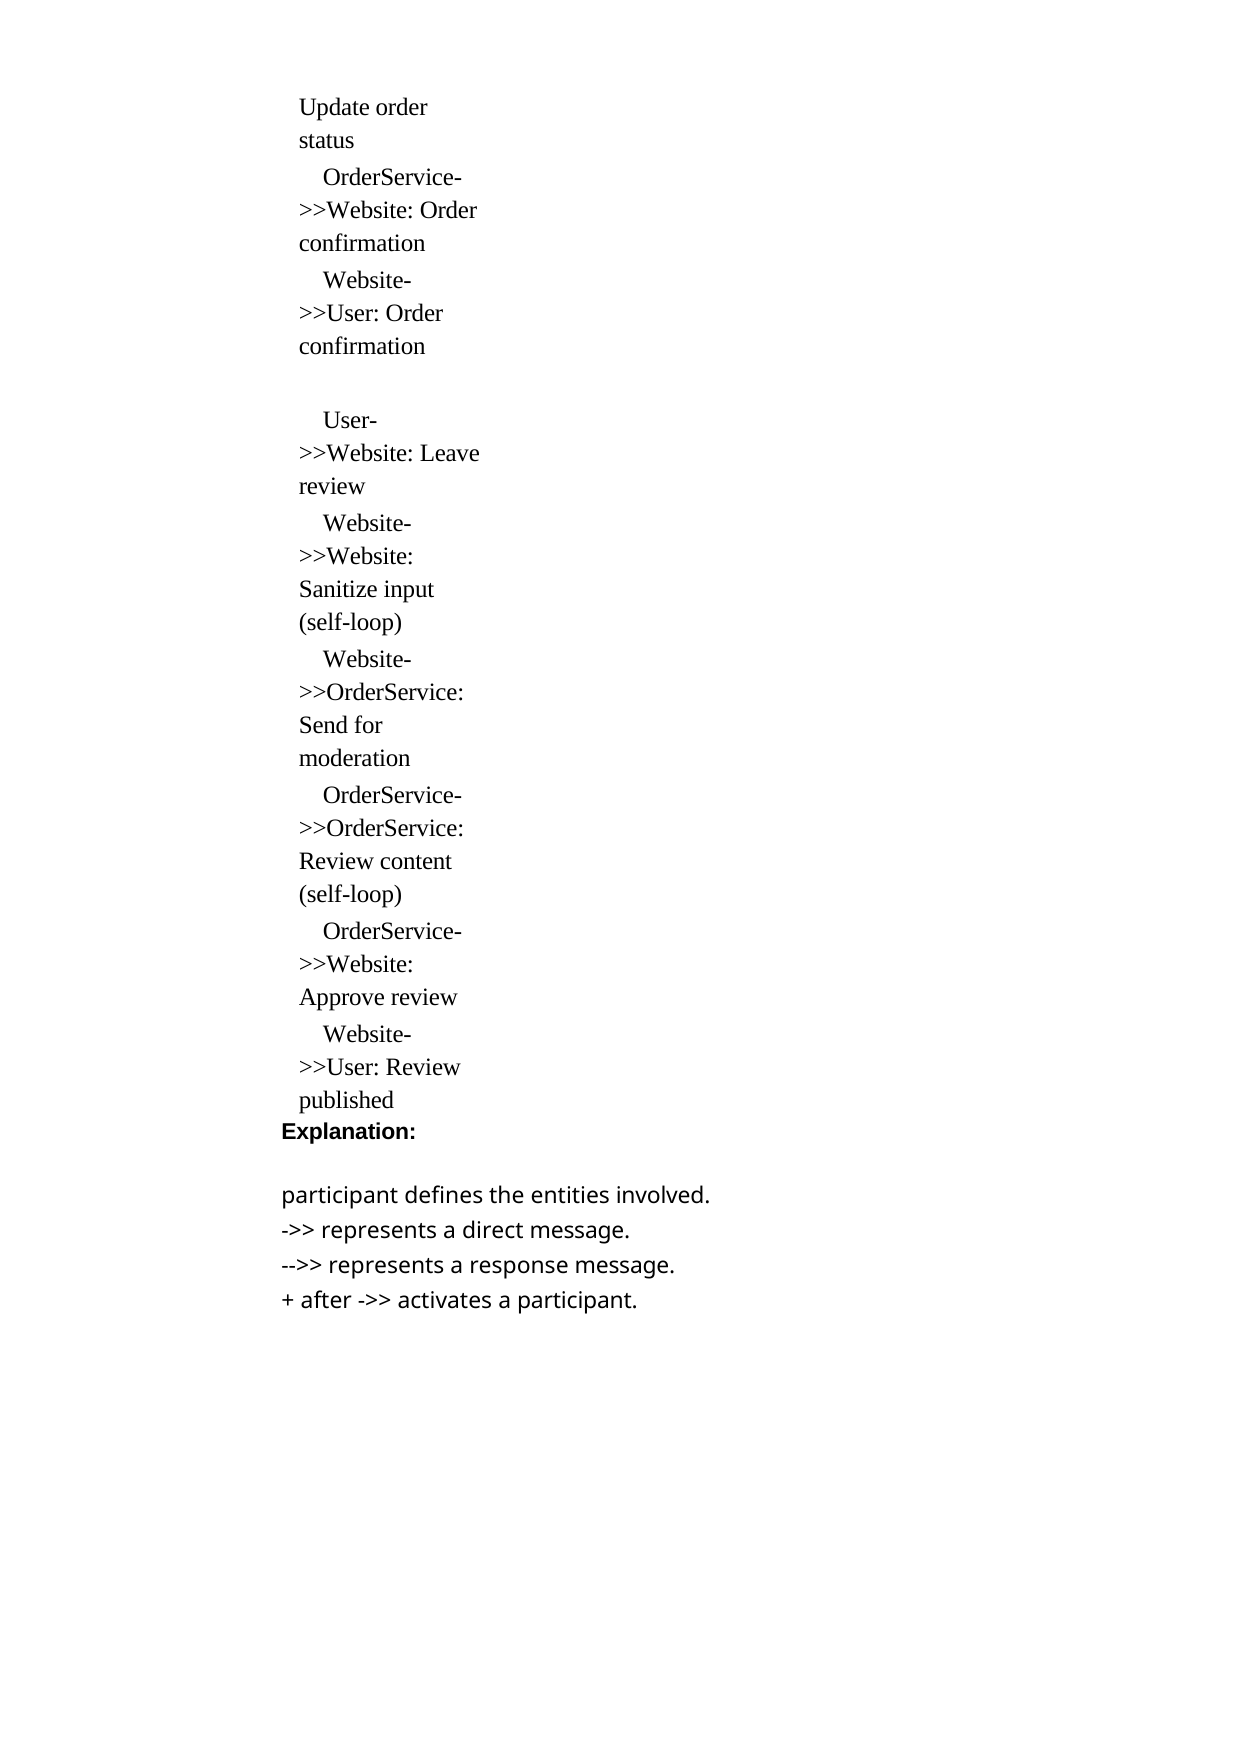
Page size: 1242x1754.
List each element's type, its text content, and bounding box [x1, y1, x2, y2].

text OrderService->>Website: Order confirmation [298, 162, 486, 256]
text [298, 92, 486, 153]
text OrderService->>OrderService: Review content (self-loop) [298, 780, 486, 908]
text participant defines the entities involved. [281, 1178, 1242, 1210]
text Website->>User: Order confirmation [298, 265, 486, 359]
text + after ->> activates a participant. [281, 1284, 1242, 1315]
text Explanation: [281, 1118, 1242, 1144]
text OrderService->>Website: Approve review [298, 916, 486, 1011]
text Website->>Website: Sanitize input (self-loop) [298, 508, 486, 636]
text Website->>OrderService: Send for moderation [298, 644, 486, 772]
text User->>Website: Leave review [298, 405, 486, 499]
text ->> represents a direct message. [281, 1214, 1242, 1245]
text Website->>User: Review published [298, 1019, 486, 1114]
text -->> represents a response message. [281, 1249, 1242, 1280]
